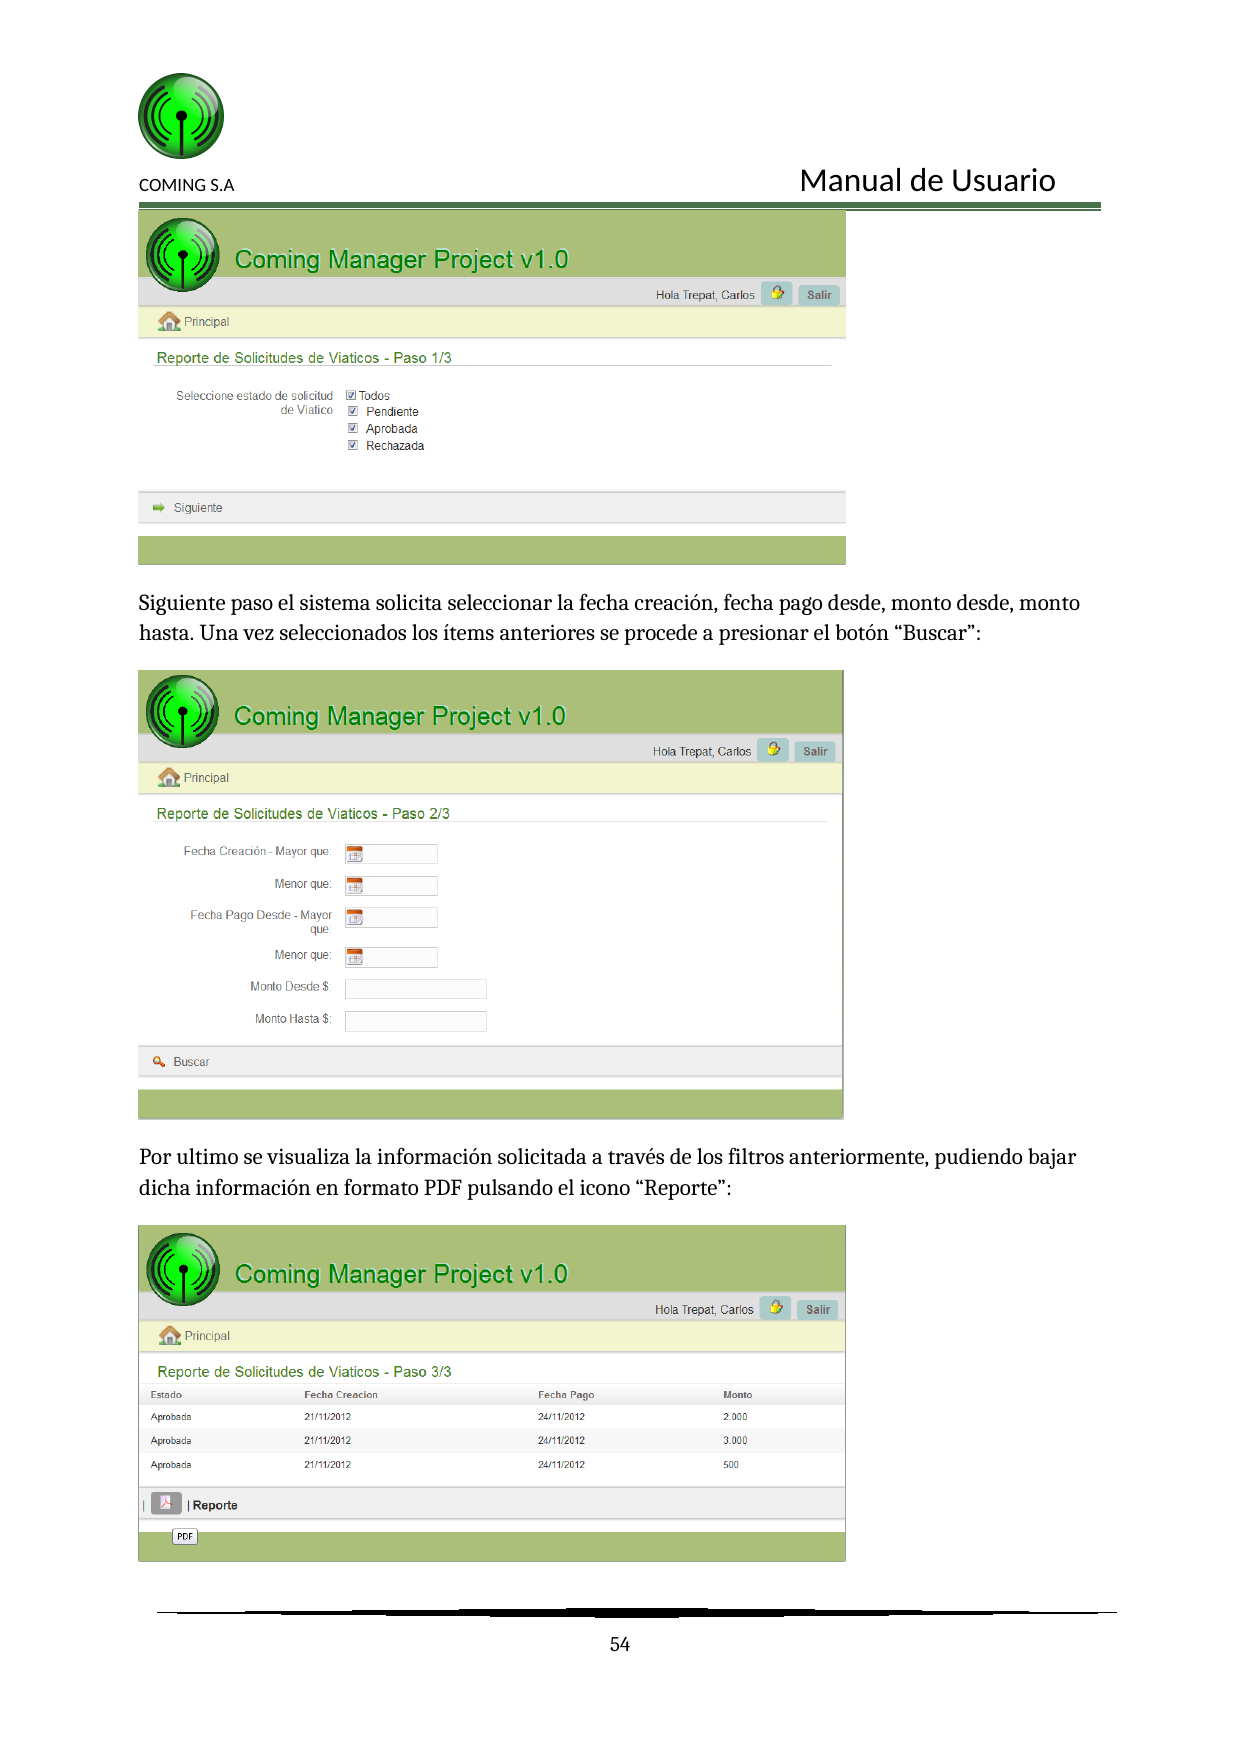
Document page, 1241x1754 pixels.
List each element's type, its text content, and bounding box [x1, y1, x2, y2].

picture [138, 210, 846, 565]
picture [138, 670, 844, 1120]
text Por ultimo se visualiza la información solicitada a través de los filtros anteriormente, pudiendo bajar dicha información en formato PDF pulsando el icono “Reporte”: [139, 1144, 1101, 1201]
picture [138, 73, 224, 159]
picture [138, 1225, 846, 1562]
text Siguiente paso el sistema solicita seleccionar la fecha creación, fecha pago desde, monto desde, monto hasta. Una vez seleccionados los ítems anteriores se procede a presionar el botón “Buscar”: [139, 589, 1101, 646]
